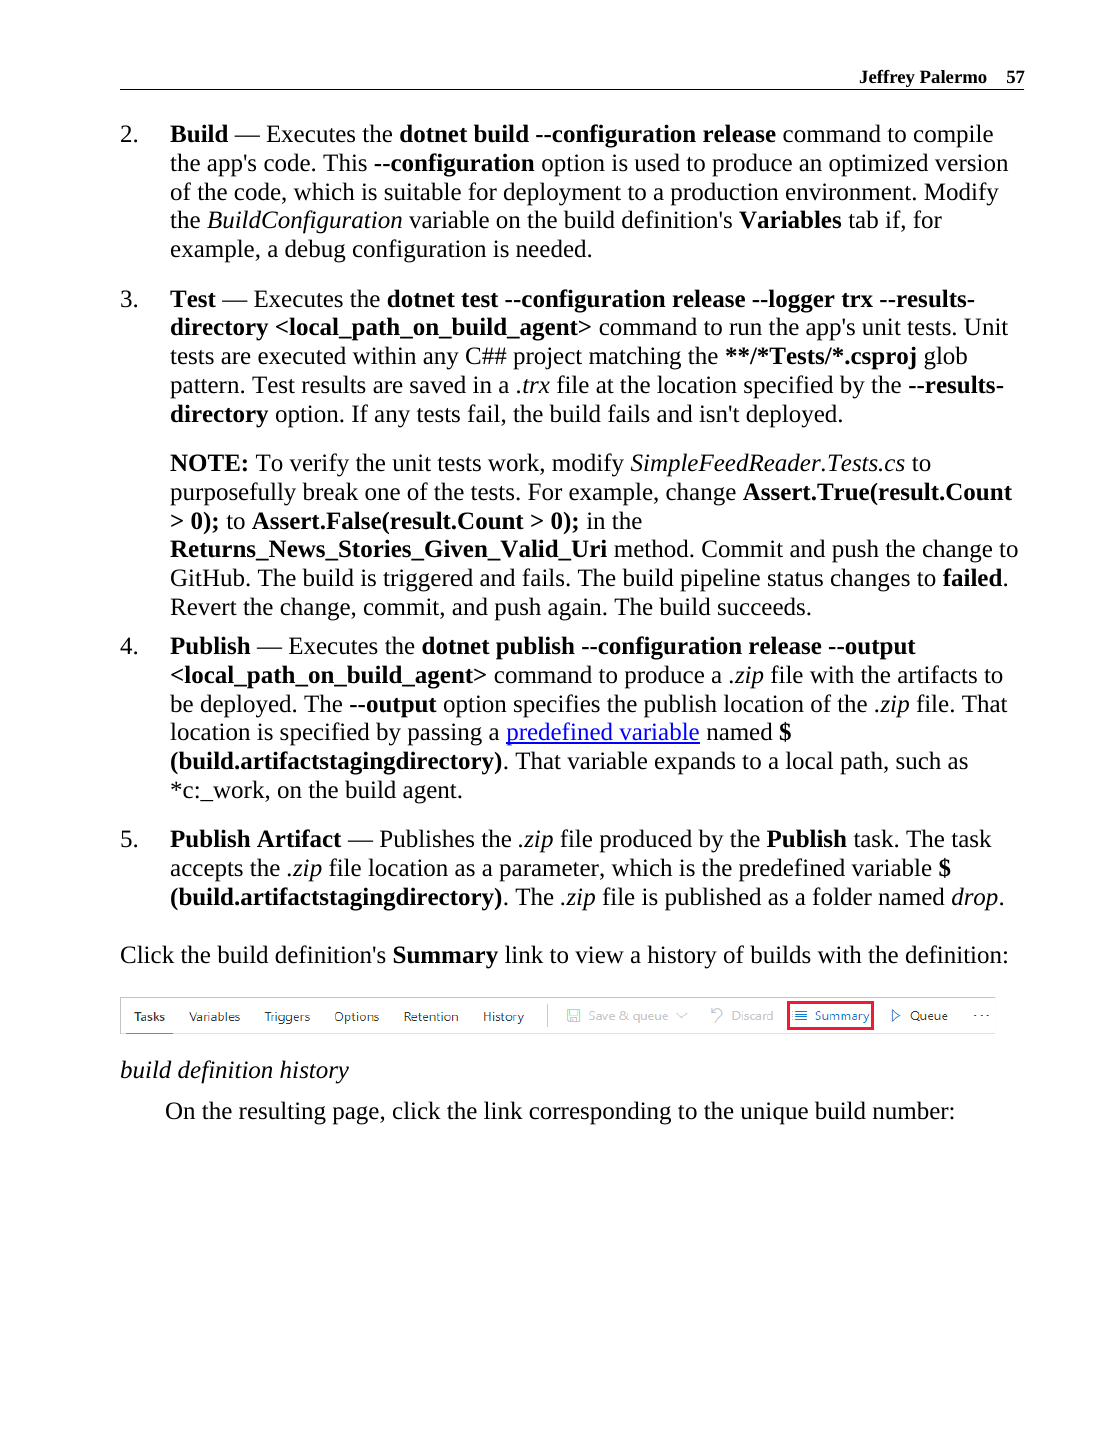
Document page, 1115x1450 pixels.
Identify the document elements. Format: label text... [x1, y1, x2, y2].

list Publish Artifact — Publishes the .zip file produced by the Publish task. The task accepts the .zip file location as a parameter, which is the predefined variable $(build.artifactstagingdirectory). The .zip file is published as a folder named drop. [120, 824, 1024, 911]
list Publish — Executes the dotnet publish --configuration release --output <local_path_on_build_agent> command to produce a .zip file with the artifacts to be deployed. The --output option specifies the publish location of the .zip file. That location is specified by passing a predefined variable named $(build.artifactstagingdirectory). That variable expands to a local path, such as *c:_work, on the build agent. [120, 631, 1024, 804]
picture [120, 997, 996, 1034]
list NOTE: To verify the unit tests work, modify SimpleFeedReader.Tests.cs to purposefully break one of the tests. For example, change Assert.True(result.Count > 0); to Assert.False(result.Count > 0); in the Returns_News_Stories_Given_Valid_Uri method. Commit and push the change to GitHub. The build is triggered and fails. The build pipeline status changes to failed. Revert the change, commit, and push again. The build succeeds. [120, 448, 1024, 621]
list Test — Executes the dotnet test --configuration release --logger trx --results-directory <local_path_on_build_agent> command to run the app's unit tests. Unit tests are executed within any C## project matching the **/*Tests/*.csproj glob pattern. Test results are saved in a .trx file at the location specified by the --results-directory option. If any tests fail, the build fails and isn't deployed. [120, 284, 1024, 427]
list Build — Executes the dotnet build --configuration release command to compile the app's code. This --configuration option is used to produce an optimized version of the code, which is suitable for deployment to a production environment. Modify the BuildConfiguration variable on the build definition's Variables tab if, for example, a debug configuration is needed. [120, 119, 1024, 263]
text Click the build definition's Summary link to view a history of builds with the definition: [120, 940, 1024, 969]
text On the resulting page, click the link corresponding to the unique build number: [120, 1096, 1024, 1125]
text build definition history [120, 1055, 1024, 1083]
